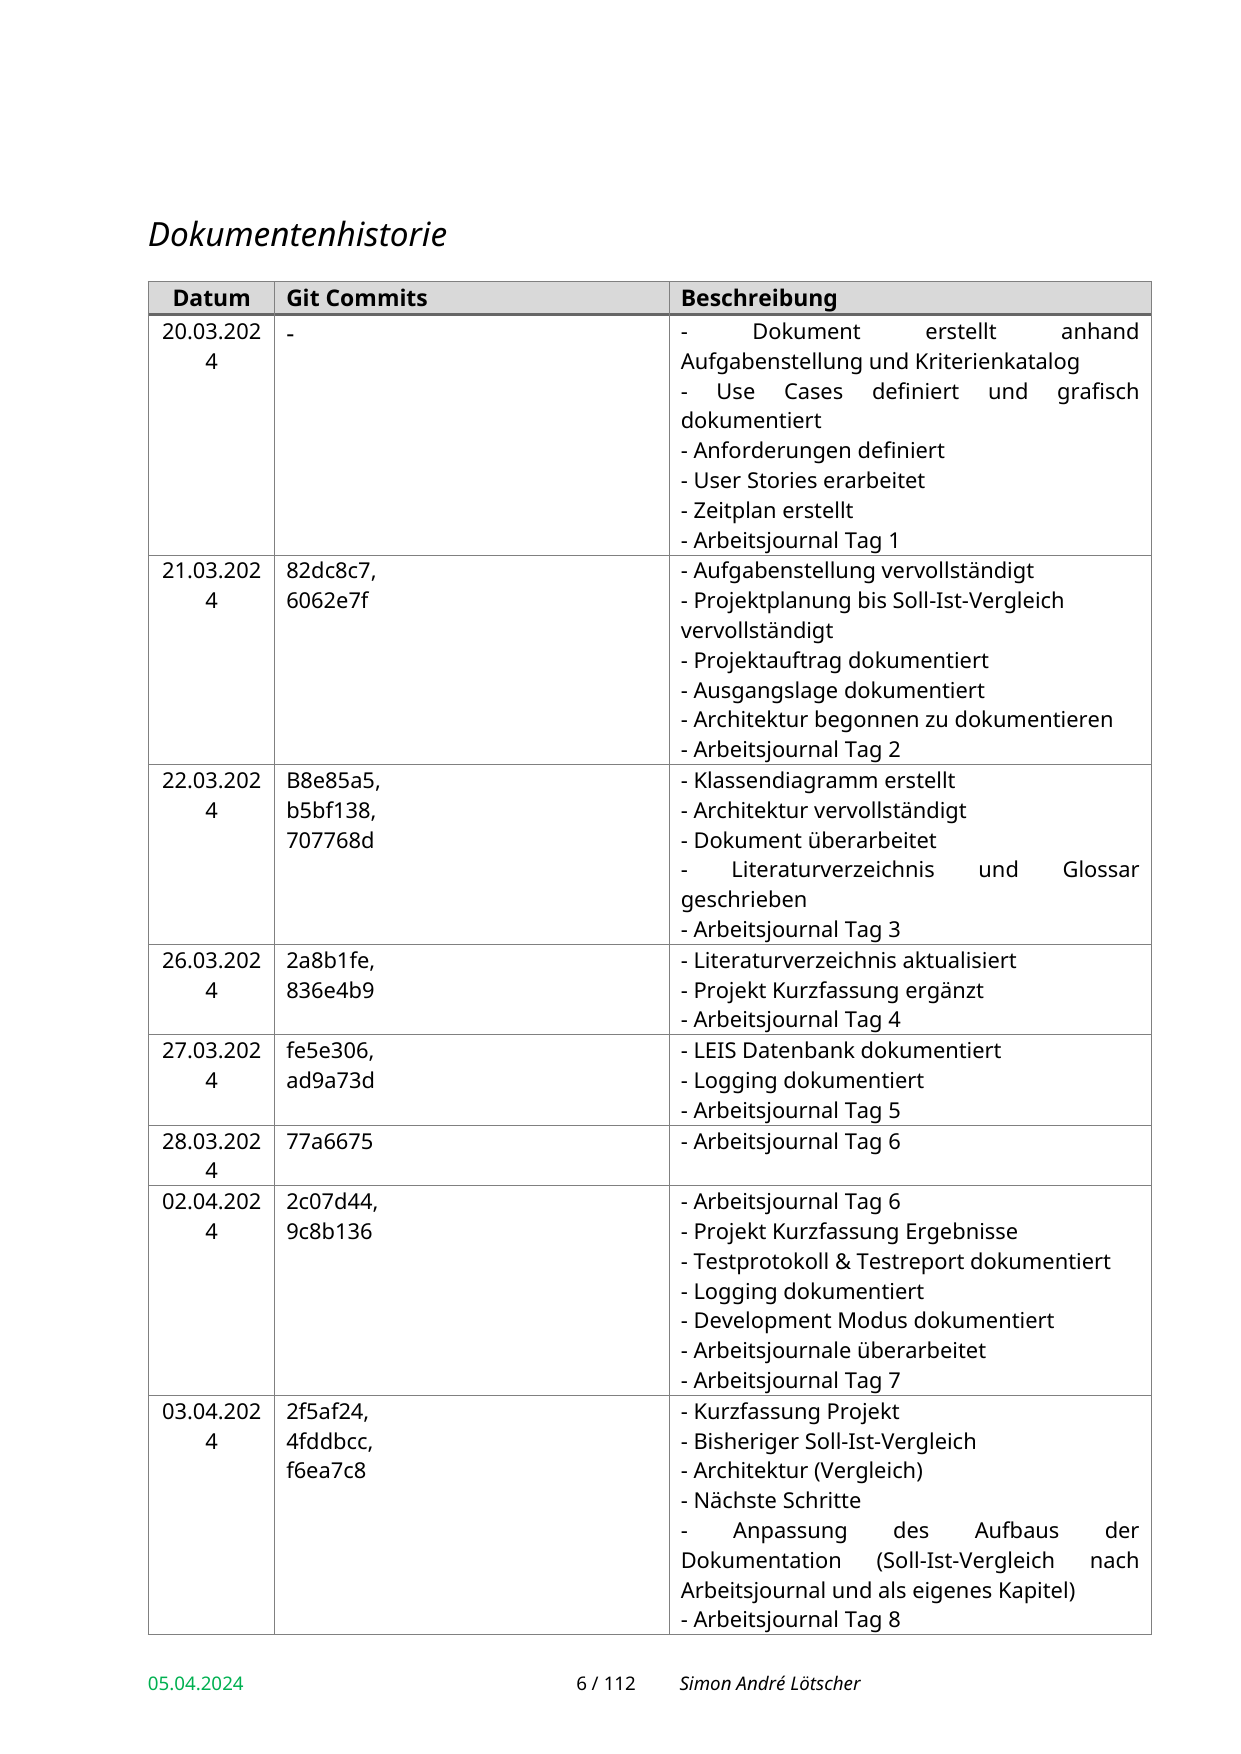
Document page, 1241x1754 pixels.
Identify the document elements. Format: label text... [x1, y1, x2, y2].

table_cell fe5e306, ad9a73d [275, 1035, 669, 1125]
table_cell 2c07d44, 9c8b136 [275, 1186, 669, 1395]
text Dokumentenhistorie [148, 210, 1152, 256]
table_cell - [275, 316, 669, 554]
table_cell 03.04.2024 [149, 1396, 274, 1634]
table_cell 2a8b1fe, 836e4b9 [275, 945, 669, 1034]
table_cell 26.03.2024 [149, 945, 274, 1034]
table_header Git Commits [275, 282, 669, 313]
table_cell - Aufgabenstellung vervollständigt - Projektplanung bis Soll-Ist-Vergleich vervollständigt - Projektauftrag dokumentiert - Ausgangslage dokumentiert - Architektur begonnen zu dokumentieren - Arbeitsjournal Tag 2 [670, 556, 1151, 764]
table_cell 22.03.2024 [149, 765, 274, 944]
table_cell 82dc8c7, 6062e7f [275, 556, 669, 764]
table_cell 20.03.2024 [149, 316, 274, 554]
table_cell B8e85a5, b5bf138, 707768d [275, 765, 669, 944]
table_cell 02.04.2024 [149, 1186, 274, 1395]
table_cell 2f5af24, 4fddbcc, f6ea7c8 [275, 1396, 669, 1634]
table_cell - Dokument erstellt anhand Aufgabenstellung und Kriterienkatalog - Use Cases definiert und grafisch dokumentiert - Anforderungen definiert - User Stories erarbeitet - Zeitplan erstellt - Arbeitsjournal Tag 1 [670, 316, 1151, 554]
table_cell 28.03.2024 [149, 1126, 274, 1185]
table_cell 77a6675 [275, 1126, 669, 1185]
table_cell 27.03.2024 [149, 1035, 274, 1125]
table_header Beschreibung [670, 282, 1151, 313]
table_cell - LEIS Datenbank dokumentiert - Logging dokumentiert - Arbeitsjournal Tag 5 [670, 1035, 1151, 1125]
table_cell 21.03.2024 [149, 556, 274, 764]
table_cell - Arbeitsjournal Tag 6 - Projekt Kurzfassung Ergebnisse - Testprotokoll & Testreport dokumentiert - Logging dokumentiert - Development Modus dokumentiert - Arbeitsjournale überarbeitet - Arbeitsjournal Tag 7 [670, 1186, 1151, 1395]
table_cell - Kurzfassung Projekt - Bisheriger Soll-Ist-Vergleich - Architektur (Vergleich) - Nächste Schritte - Anpassung des Aufbaus der Dokumentation (Soll-Ist-Vergleich nach Arbeitsjournal und als eigenes Kapitel) - Arbeitsjournal Tag 8 [670, 1396, 1151, 1634]
table_cell - Literaturverzeichnis aktualisiert - Projekt Kurzfassung ergänzt - Arbeitsjournal Tag 4 [670, 945, 1151, 1034]
table_header Datum [149, 282, 274, 313]
table_cell - Klassendiagramm erstellt - Architektur vervollständigt - Dokument überarbeitet - Literaturverzeichnis und Glossar geschrieben - Arbeitsjournal Tag 3 [670, 765, 1151, 944]
table_cell - Arbeitsjournal Tag 6 [670, 1126, 1151, 1185]
